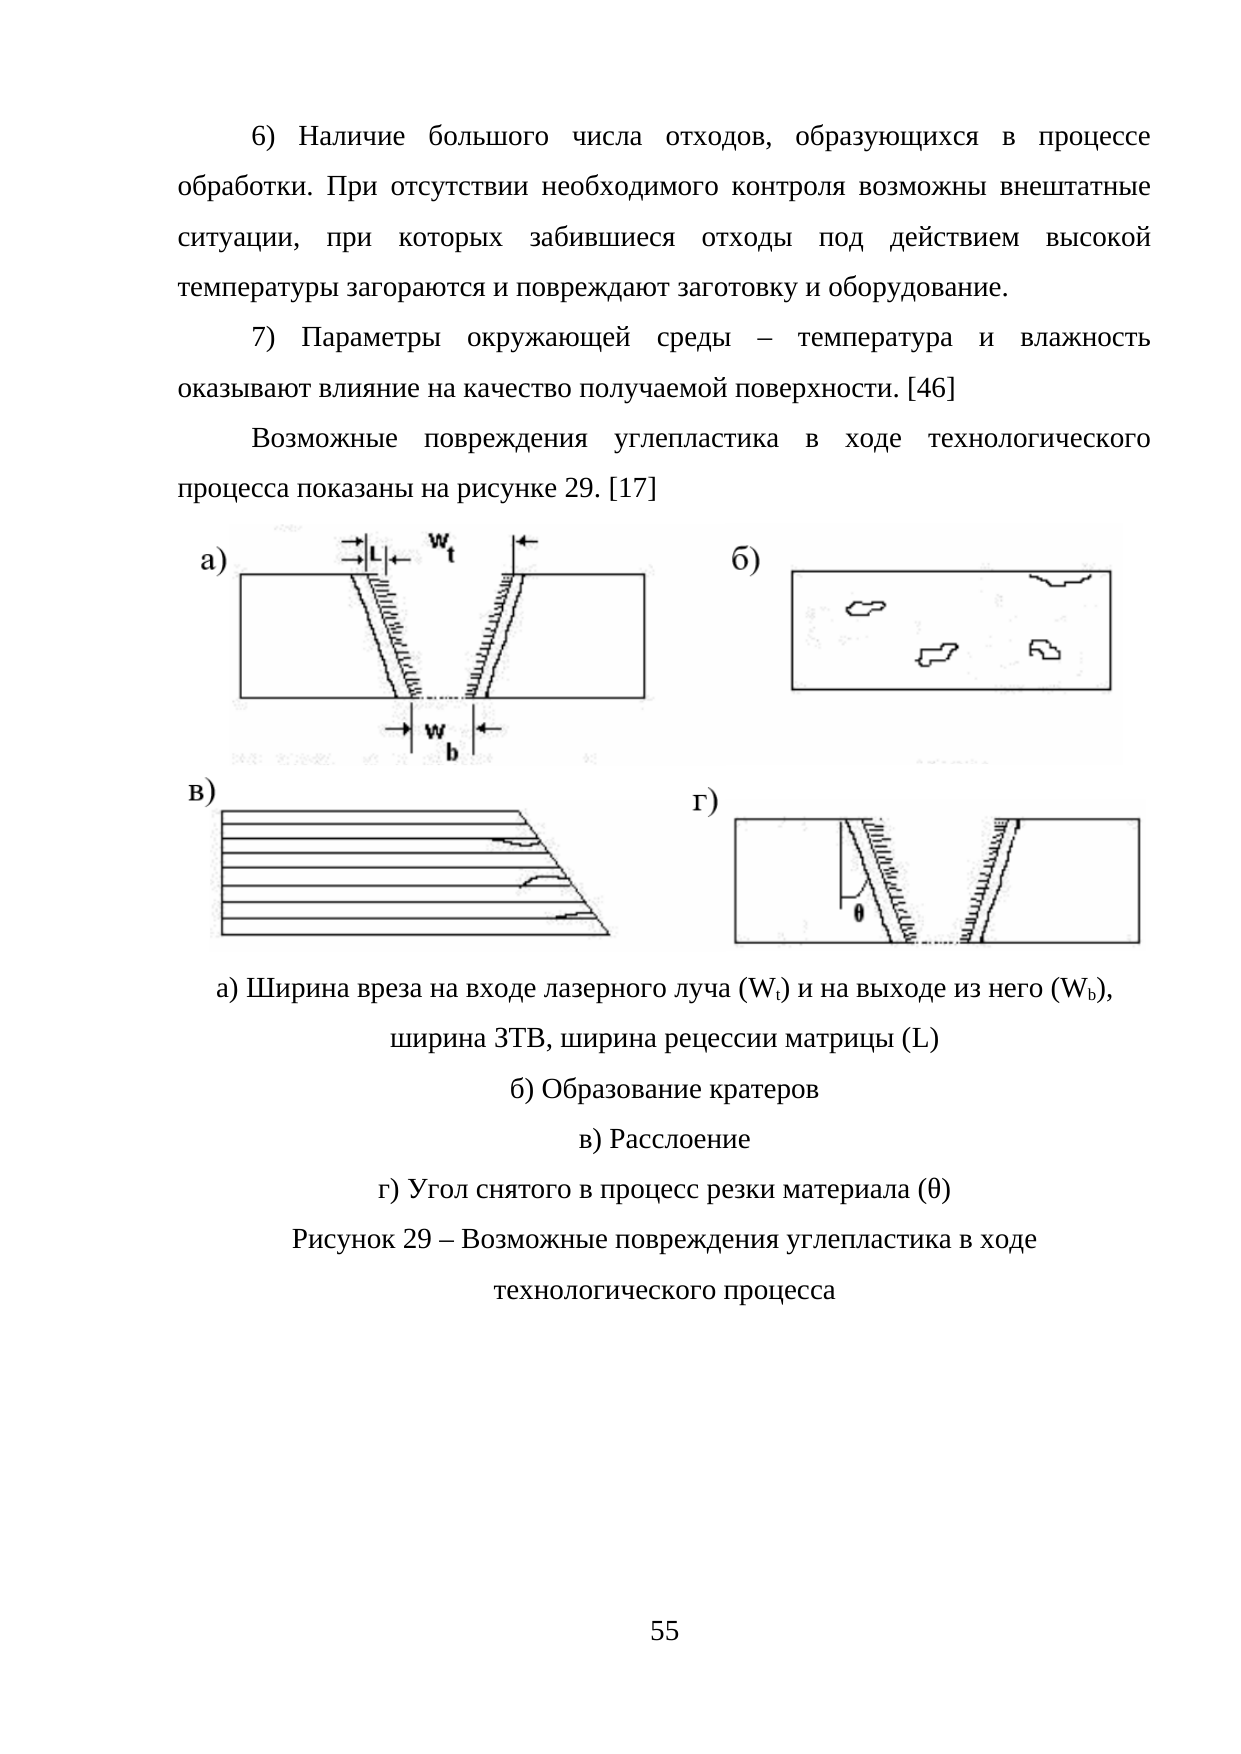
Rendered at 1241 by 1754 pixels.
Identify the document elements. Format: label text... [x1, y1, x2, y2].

text а) Ширина вреза на входе лазерного луча (Wt) и на выходе из него (Wb), ширина ЗТВ, ширина рецессии матрицы (L) [177, 970, 1152, 1054]
picture [177, 520, 1152, 954]
text Возможные повреждения углепластика в ходе технологического процесса показаны на рисунке 29. [17] [177, 420, 1152, 504]
text в) Расслоение [177, 1121, 1152, 1154]
text б) Образование кратеров [177, 1071, 1152, 1104]
text 7) Параметры окружающей среды – температура и влажность оказывают влияние на качество получаемой поверхности. [46] [177, 319, 1152, 403]
text Рисунок 29 – Возможные повреждения углепластика в ходе технологического процесса [177, 1222, 1152, 1306]
text г) Угол снятого в процесс резки материала (θ) [177, 1171, 1152, 1205]
text 6) Наличие большого числа отходов, образующихся в процессе обработки. При отсутствии необходимого контроля возможны внештатные ситуации, при которых забившиеся отходы под действием высокой температуры загораются и повреждают заготовку и оборудование. [177, 118, 1152, 303]
